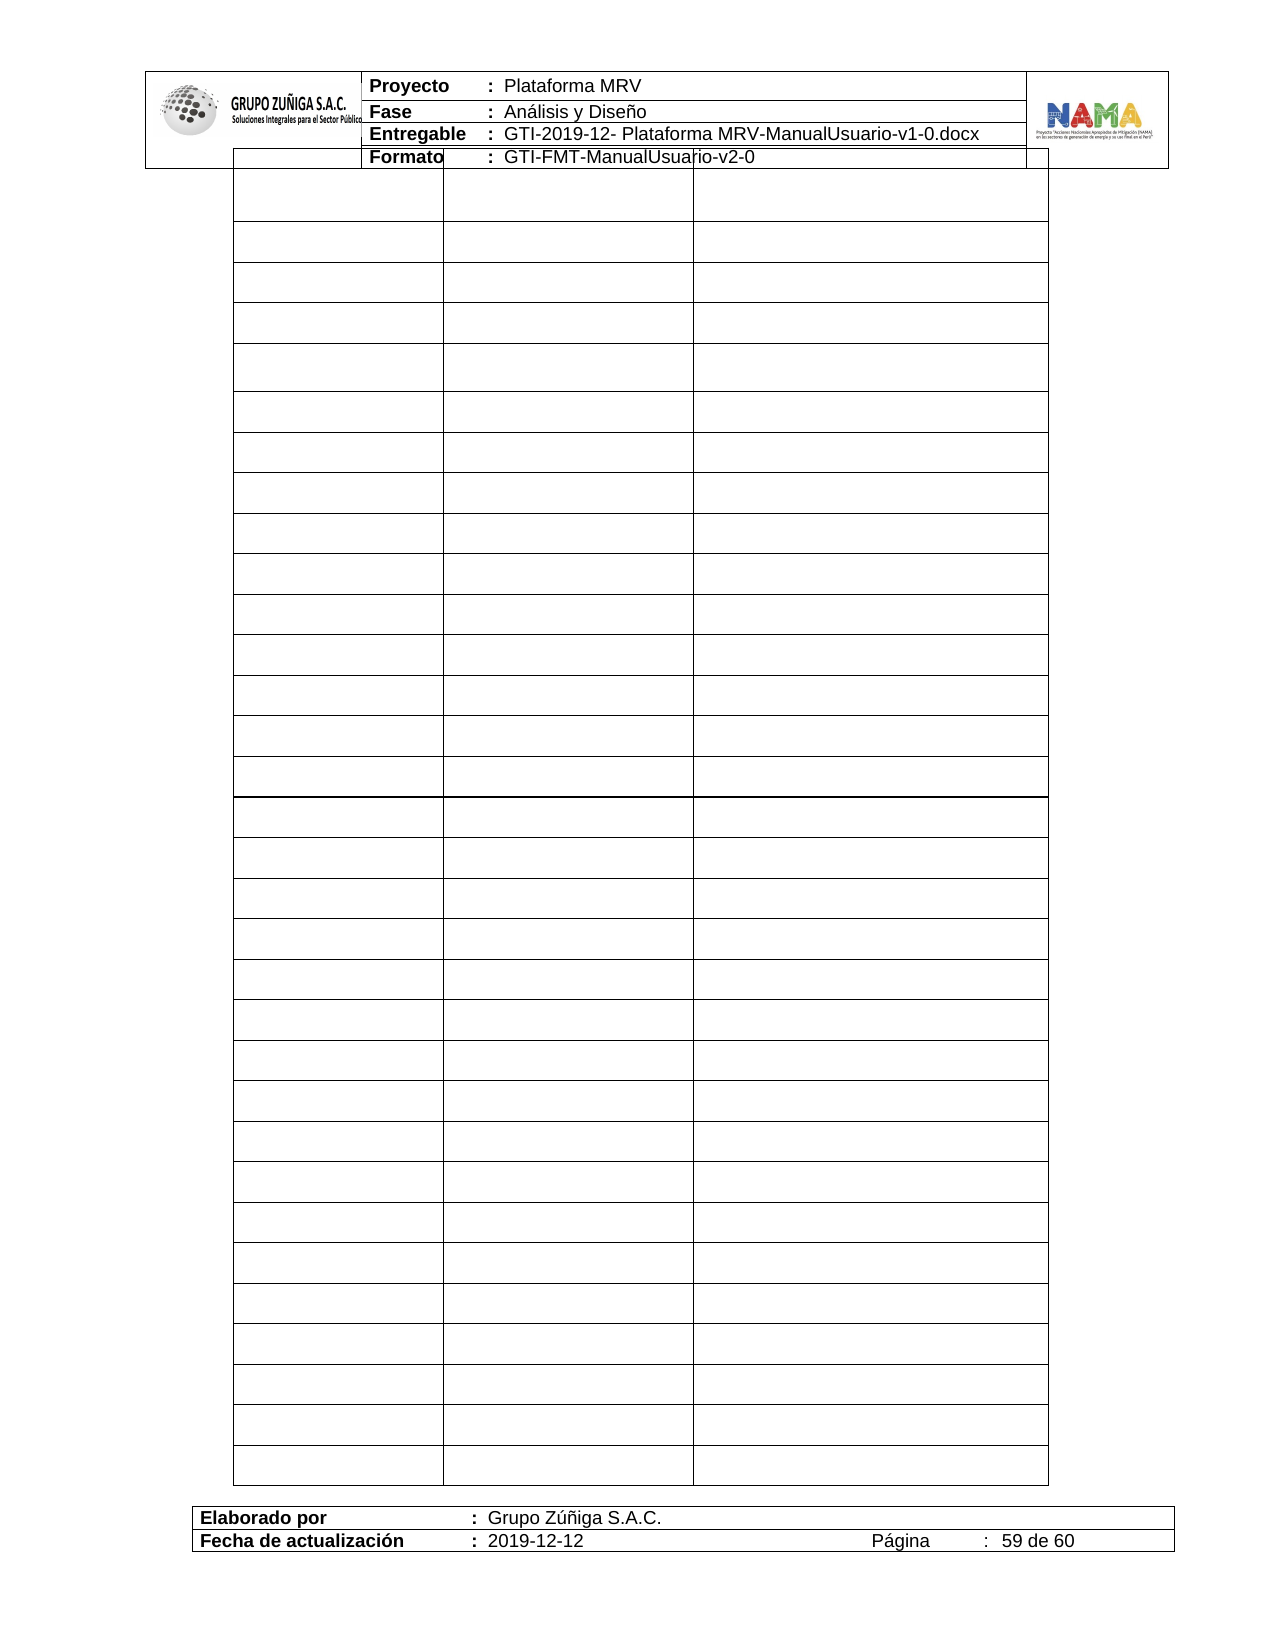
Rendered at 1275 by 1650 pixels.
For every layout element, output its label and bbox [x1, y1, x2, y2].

table_cell [234, 635, 443, 675]
table_cell [444, 635, 693, 675]
table_cell [694, 433, 1048, 472]
picture [152, 83, 362, 137]
table_cell [444, 1324, 693, 1364]
table_cell [694, 757, 1048, 796]
table_cell [694, 798, 1048, 837]
table_cell [234, 303, 443, 343]
table_cell [234, 1203, 443, 1242]
table_cell [234, 554, 443, 594]
table_cell [444, 1203, 693, 1242]
table_cell [444, 149, 693, 168]
table_cell [694, 919, 1048, 958]
table_cell [444, 879, 693, 918]
table_cell [694, 1203, 1048, 1242]
table_cell [234, 344, 443, 391]
table_cell [234, 392, 443, 432]
table_cell [444, 676, 693, 715]
table_cell [444, 798, 693, 837]
table_cell [234, 1081, 443, 1121]
table_cell [444, 303, 693, 343]
table_cell [234, 473, 443, 513]
table_cell [444, 1446, 693, 1485]
table_cell [234, 169, 443, 221]
table_cell [234, 263, 443, 302]
table_cell [444, 1162, 693, 1202]
table_cell [694, 1365, 1048, 1404]
table_cell [694, 392, 1048, 432]
table_cell [694, 303, 1048, 343]
table_cell [234, 222, 443, 262]
table_cell [694, 960, 1048, 999]
table_cell [444, 1081, 693, 1121]
table_cell [694, 1041, 1048, 1080]
table_cell [444, 222, 693, 262]
table_cell [694, 1000, 1048, 1039]
table_cell [444, 554, 693, 594]
table_cell [694, 635, 1048, 675]
table_cell [694, 716, 1048, 756]
table_cell [444, 838, 693, 877]
table_cell [444, 757, 693, 796]
table_cell [234, 1000, 443, 1039]
table_cell [444, 169, 693, 221]
table_cell [694, 595, 1048, 634]
table_cell [444, 1405, 693, 1445]
table_cell [234, 1324, 443, 1364]
table_cell [694, 838, 1048, 877]
table_cell [234, 798, 443, 837]
table_cell [444, 1000, 693, 1039]
table_cell [694, 1405, 1048, 1445]
table_cell [694, 1446, 1048, 1485]
table_cell [234, 433, 443, 472]
table_cell [1027, 149, 1048, 168]
table_cell [234, 1162, 443, 1202]
table_cell [694, 344, 1048, 391]
table_cell [444, 1122, 693, 1161]
table_cell [694, 473, 1048, 513]
table_cell [362, 149, 443, 168]
table_cell [444, 392, 693, 432]
table_cell [694, 263, 1048, 302]
table_cell [694, 149, 1026, 168]
table_cell [694, 1081, 1048, 1121]
table_cell [234, 1405, 443, 1445]
table_cell [234, 757, 443, 796]
table_cell [444, 473, 693, 513]
table_cell [444, 1365, 693, 1404]
table_cell [444, 595, 693, 634]
table_cell [444, 716, 693, 756]
table_cell [444, 960, 693, 999]
table_cell [694, 676, 1048, 715]
table_cell [234, 149, 361, 168]
table_cell [444, 514, 693, 553]
table_cell [234, 1446, 443, 1485]
table_cell [694, 1122, 1048, 1161]
table_cell [694, 879, 1048, 918]
table_cell [694, 554, 1048, 594]
table_cell [234, 1243, 443, 1283]
table_cell [694, 222, 1048, 262]
table_cell [694, 1324, 1048, 1364]
table_cell [234, 1365, 443, 1404]
table_cell [234, 879, 443, 918]
table_cell [234, 676, 443, 715]
table_cell [444, 263, 693, 302]
table_cell [234, 595, 443, 634]
table_cell [694, 1284, 1048, 1323]
table_cell [694, 169, 1048, 221]
picture [1028, 95, 1160, 143]
table_cell [444, 919, 693, 958]
table_cell [694, 514, 1048, 553]
table_cell [694, 1243, 1048, 1283]
table_cell [234, 838, 443, 877]
table_cell [444, 1284, 693, 1323]
table_cell [234, 1041, 443, 1080]
table_cell [444, 1041, 693, 1080]
table_cell [444, 1243, 693, 1283]
table_cell [234, 960, 443, 999]
table_cell [234, 716, 443, 756]
table_cell [234, 1122, 443, 1161]
table_cell [444, 433, 693, 472]
table_cell [234, 514, 443, 553]
table_cell [444, 344, 693, 391]
table_cell [694, 1162, 1048, 1202]
table_cell [234, 919, 443, 958]
table_cell [234, 1284, 443, 1323]
